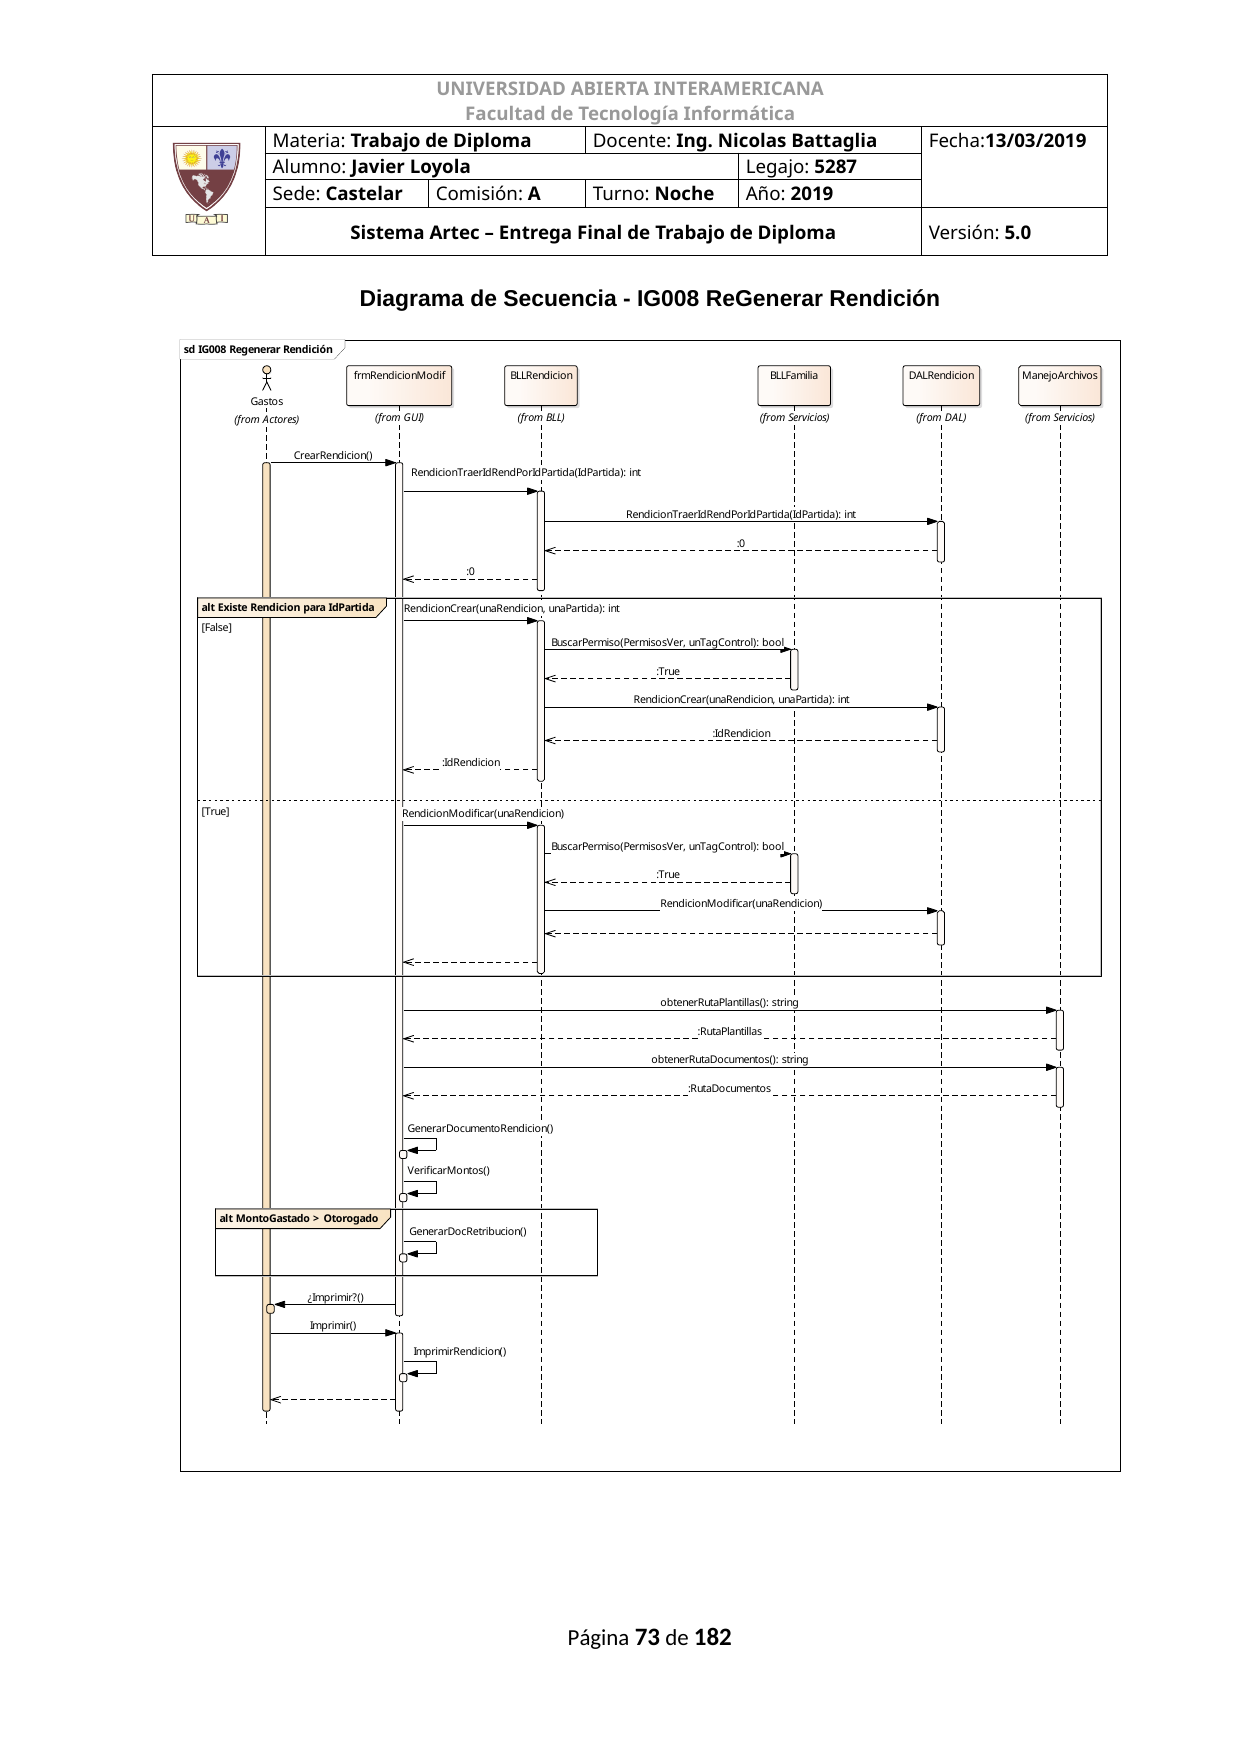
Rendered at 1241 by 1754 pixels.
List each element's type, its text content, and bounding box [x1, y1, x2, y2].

text Diagrama de Secuencia - IG008 ReGenerar Rendición [177, 284, 1122, 311]
picture [157, 136, 257, 228]
